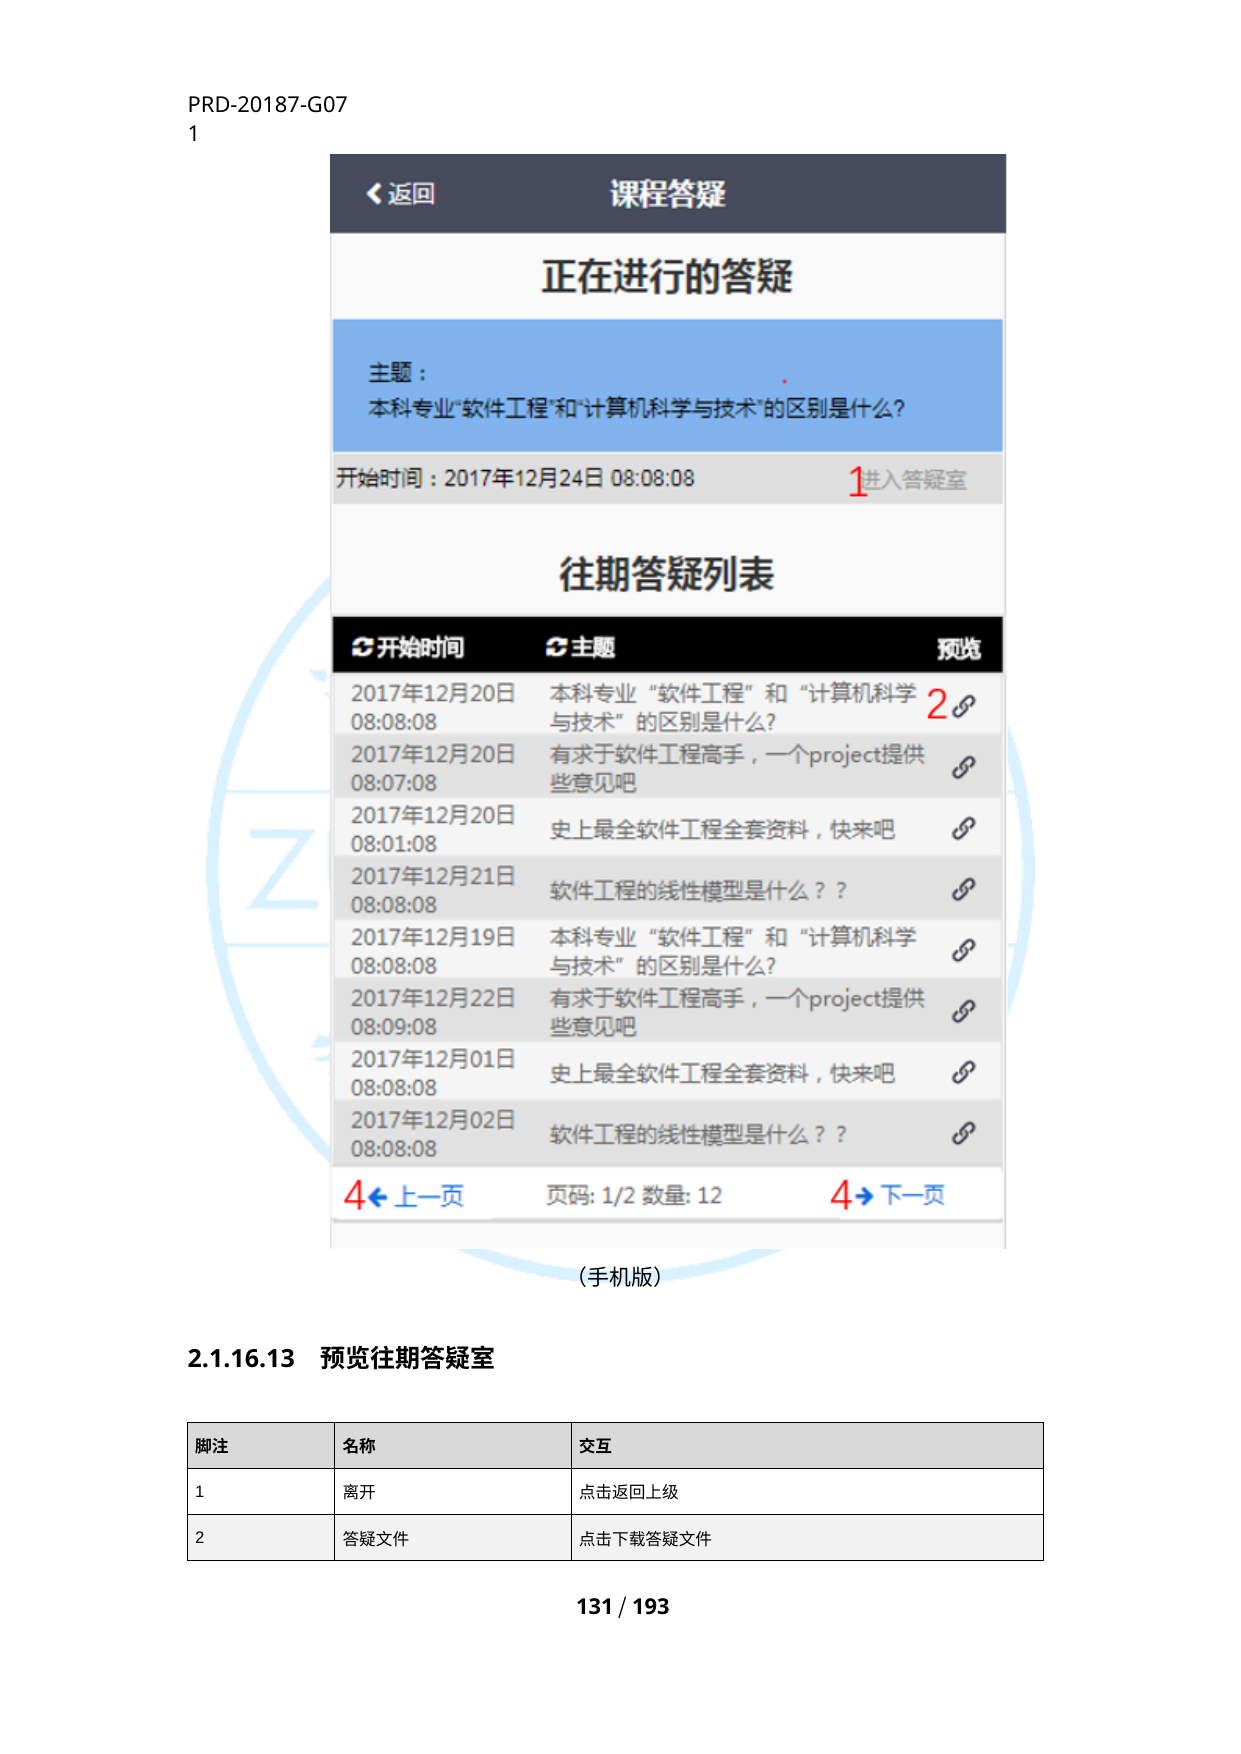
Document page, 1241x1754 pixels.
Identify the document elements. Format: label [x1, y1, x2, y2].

table_cell [572, 1469, 1043, 1514]
table_cell [188, 1469, 334, 1514]
table_header [572, 1423, 1043, 1468]
table_cell [188, 1515, 334, 1560]
table_header [188, 1423, 334, 1468]
table_cell [572, 1515, 1043, 1560]
picture [329, 154, 1008, 1249]
table_header [335, 1423, 571, 1468]
table_cell [335, 1515, 571, 1560]
table_cell [335, 1469, 571, 1514]
